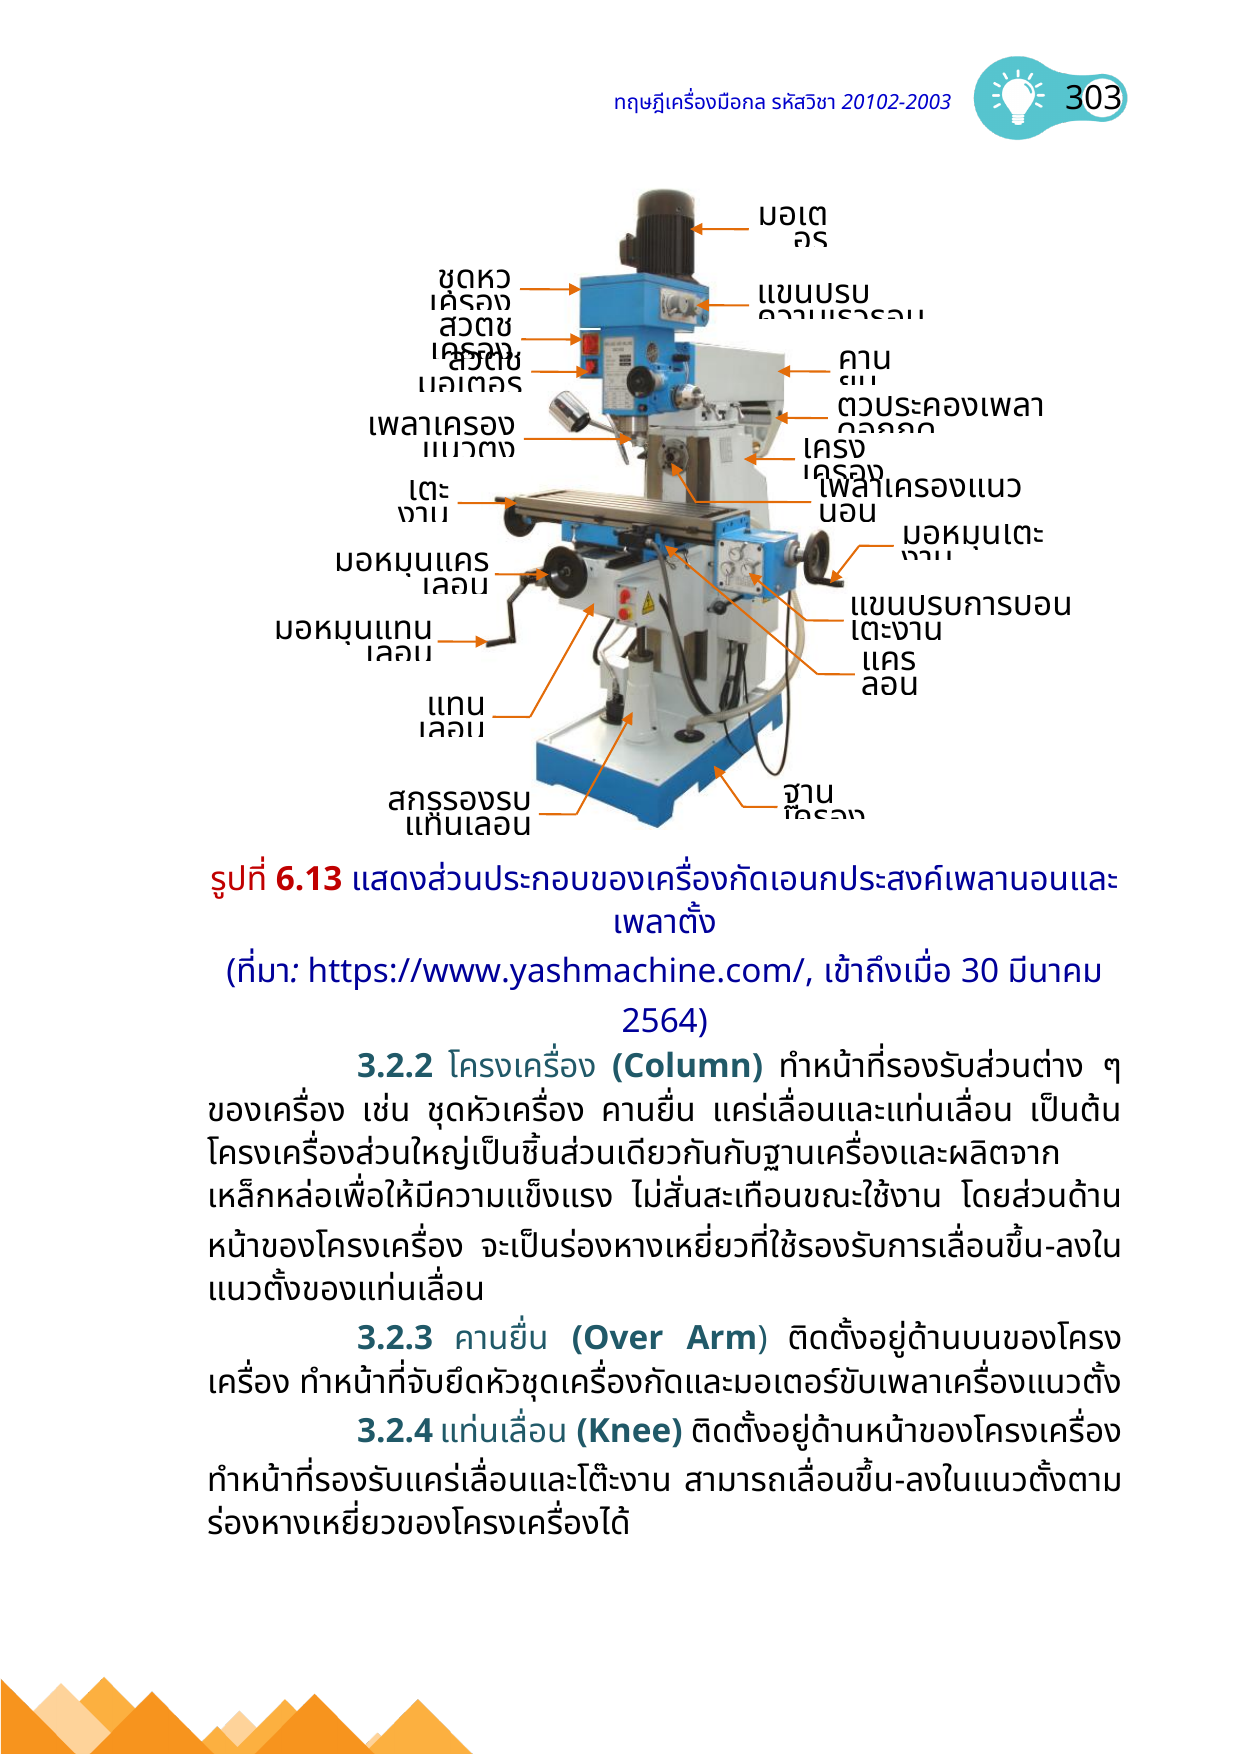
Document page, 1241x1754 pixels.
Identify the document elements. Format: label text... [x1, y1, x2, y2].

text รูปที่ 6.13 แสดงส่วนประกอบของเครื่องกัดเอนกประสงค์เพลานอนและเพลาตั้ง [207, 855, 1122, 947]
picture [0, 1556, 1239, 1754]
text 3.2.3 คานยื่น (Over Arm) ติดตั้งอยู่ด้านบนของโครงเครื่อง ทำหน้าที่จับยึดหัวชุดเครื่องกัดและมอเตอร์ขับเพลาเครื่องแนวตั้ง [207, 1314, 1122, 1407]
text 3.2.4 แท่นเลื่อน (Knee) ติดตั้งอยู่ด้านหน้าของโครงเครื่อง ทำหน้าที่รองรับแคร่เลื่อนและโต๊ะงาน สามารถเลื่อนขึ้น-ลงในแนวตั้งตามร่องหางเหยี่ยวของโครงเครื่องได้ [207, 1407, 1122, 1548]
picture [481, 177, 848, 830]
picture [839, 287, 848, 295]
picture [841, 400, 848, 414]
text 3.2.2 โครงเครื่อง (Column) ทำหน้าที่รองรับส่วนต่าง ๆ ของเครื่อง เช่น ชุดหัวเครื่อง คานยื่น แคร่เลื่อนและแท่นเลื่อน เป็นต้น โครงเครื่องส่วนใหญ่เป็นชิ้นส่วนเดียวกันกับฐานเครื่องและผลิตจากเหล็กหล่อเพื่อให้มีความแข็งแรง ไม่สั่นสะเทือนขณะใช้งาน โดยส่วนด้านหน้าของโครงเครื่อง จะเป็นร่องหางเหยี่ยวที่ใช้รองรับการเลื่อนขึ้น-ลงในแนวตั้งของแท่นเลื่อน [207, 1042, 1122, 1314]
picture [227, 23, 1164, 146]
text (ที่มา: https://www.yashmachine.com/, เข้าถึงเมื่อ 30 มีนาคม 2564) [207, 947, 1122, 1042]
